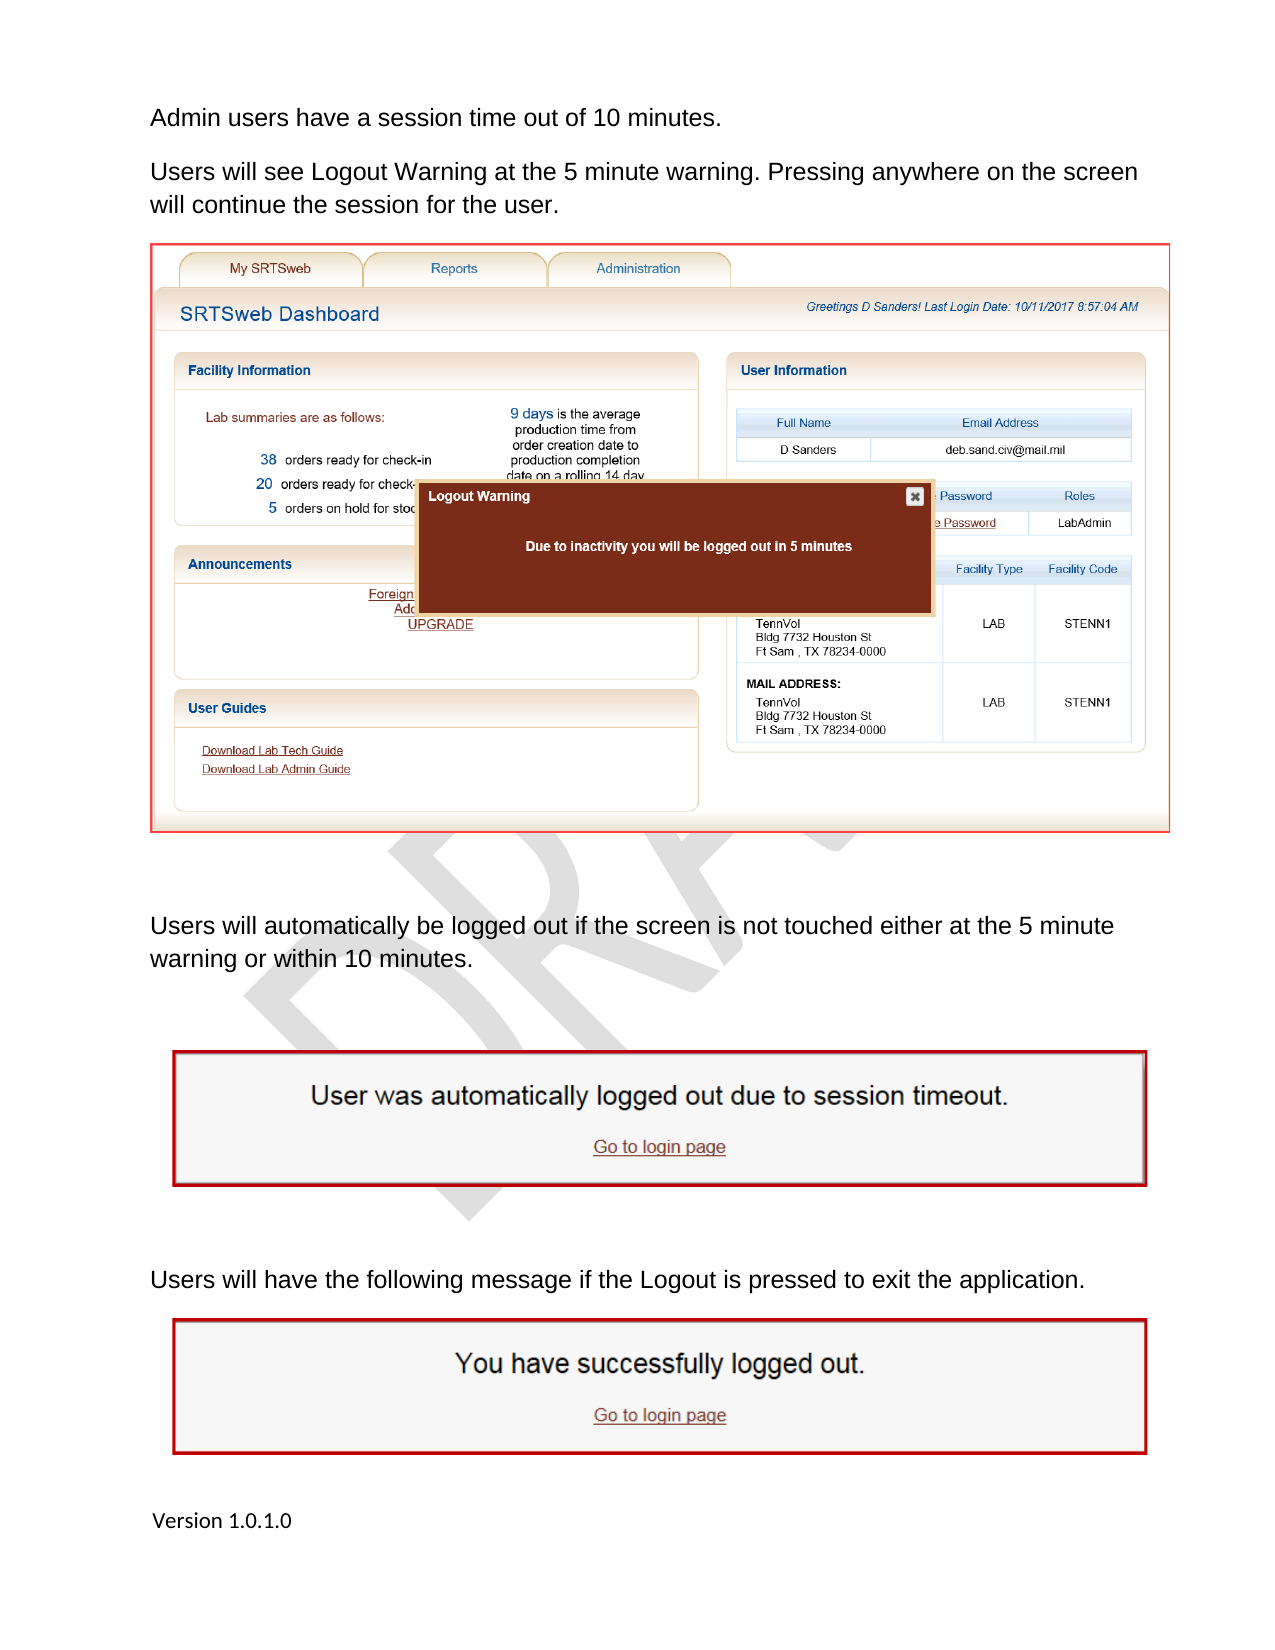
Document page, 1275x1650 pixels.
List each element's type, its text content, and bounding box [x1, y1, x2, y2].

picture [172, 1318, 1148, 1455]
text Users will see Logout Warning at the 5 minute warning. Pressing anywhere on the screen will continue the session for the user. [150, 157, 1170, 219]
picture [150, 243, 1171, 833]
text Users will have the following message if the Logout is pressed to exit the application. [150, 1265, 1170, 1293]
text Users will automatically be logged out if the screen is not touched either at the 5 minute warning or within 10 minutes. [150, 911, 1170, 972]
picture [172, 1050, 1148, 1187]
text Admin users have a session time out of 10 minutes. [150, 103, 1170, 132]
